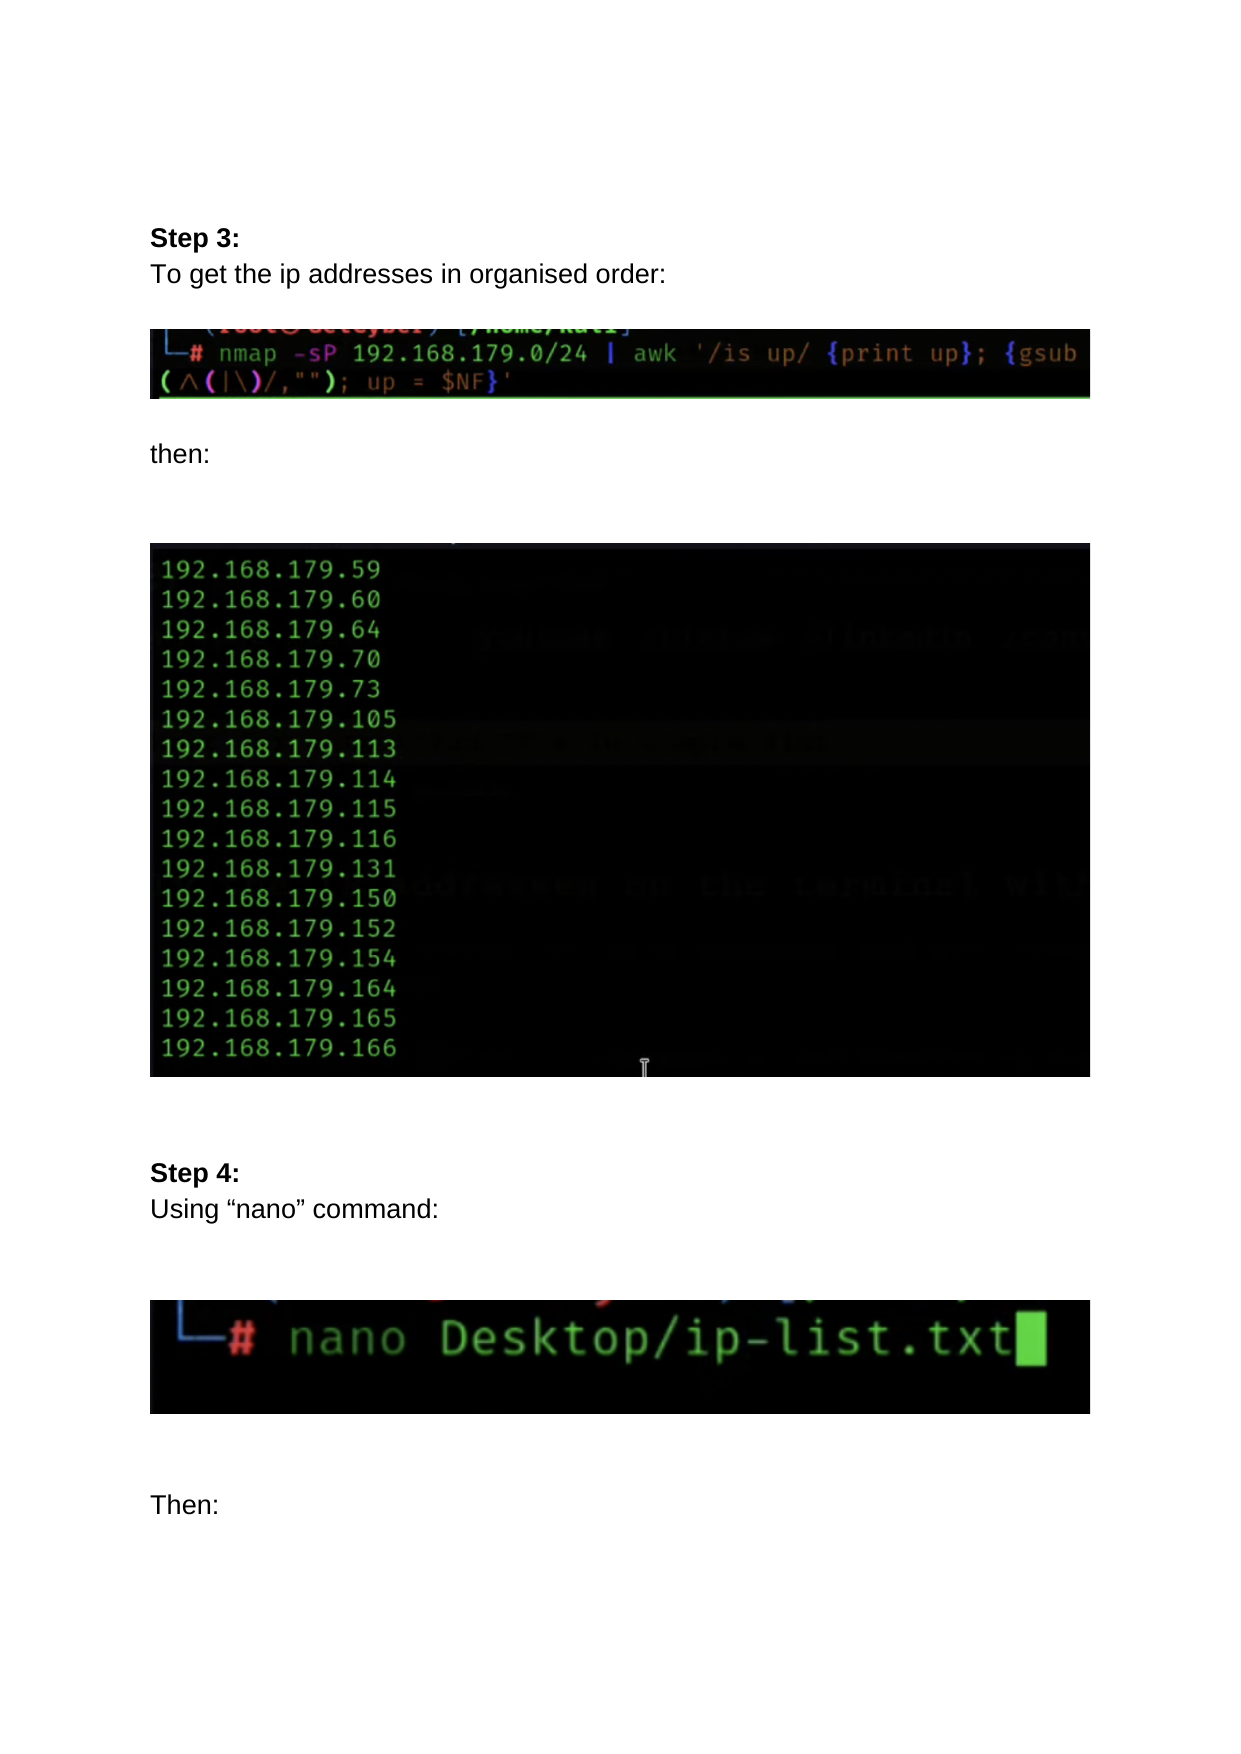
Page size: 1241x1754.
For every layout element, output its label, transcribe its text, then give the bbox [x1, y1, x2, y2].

text then: [150, 438, 1090, 469]
picture [150, 329, 1091, 399]
text Step 3: [150, 222, 1090, 253]
text To get the ip addresses in organised order: [150, 258, 1090, 289]
text Then: [150, 1489, 1090, 1520]
text Step 4: [150, 1157, 1090, 1188]
text Using “nano” command: [150, 1193, 1090, 1224]
picture [150, 1300, 1091, 1414]
picture [150, 543, 1091, 1077]
